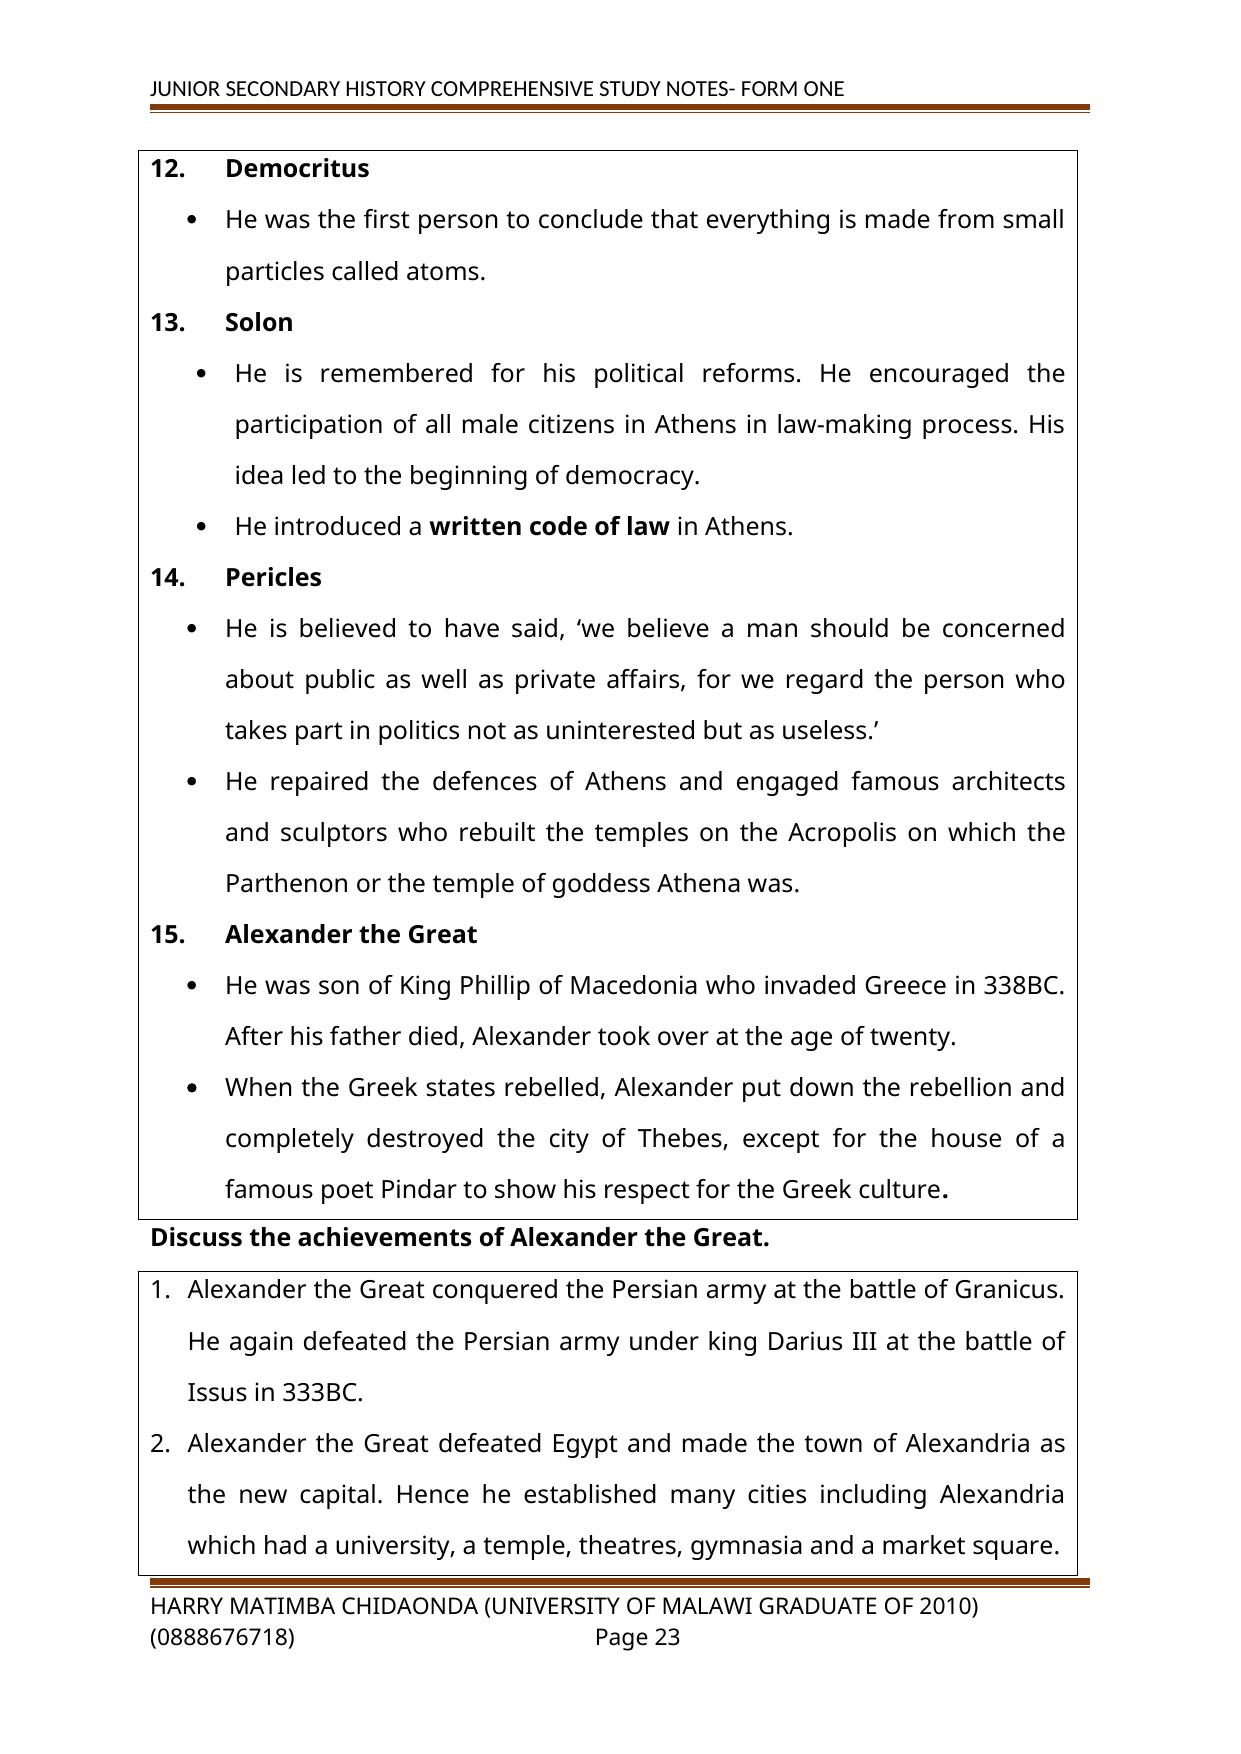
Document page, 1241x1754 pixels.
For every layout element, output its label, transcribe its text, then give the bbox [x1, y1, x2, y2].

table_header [139, 1272, 1077, 1574]
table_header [139, 151, 1077, 1219]
text Discuss the achievements of Alexander the Great. [150, 1220, 1090, 1254]
